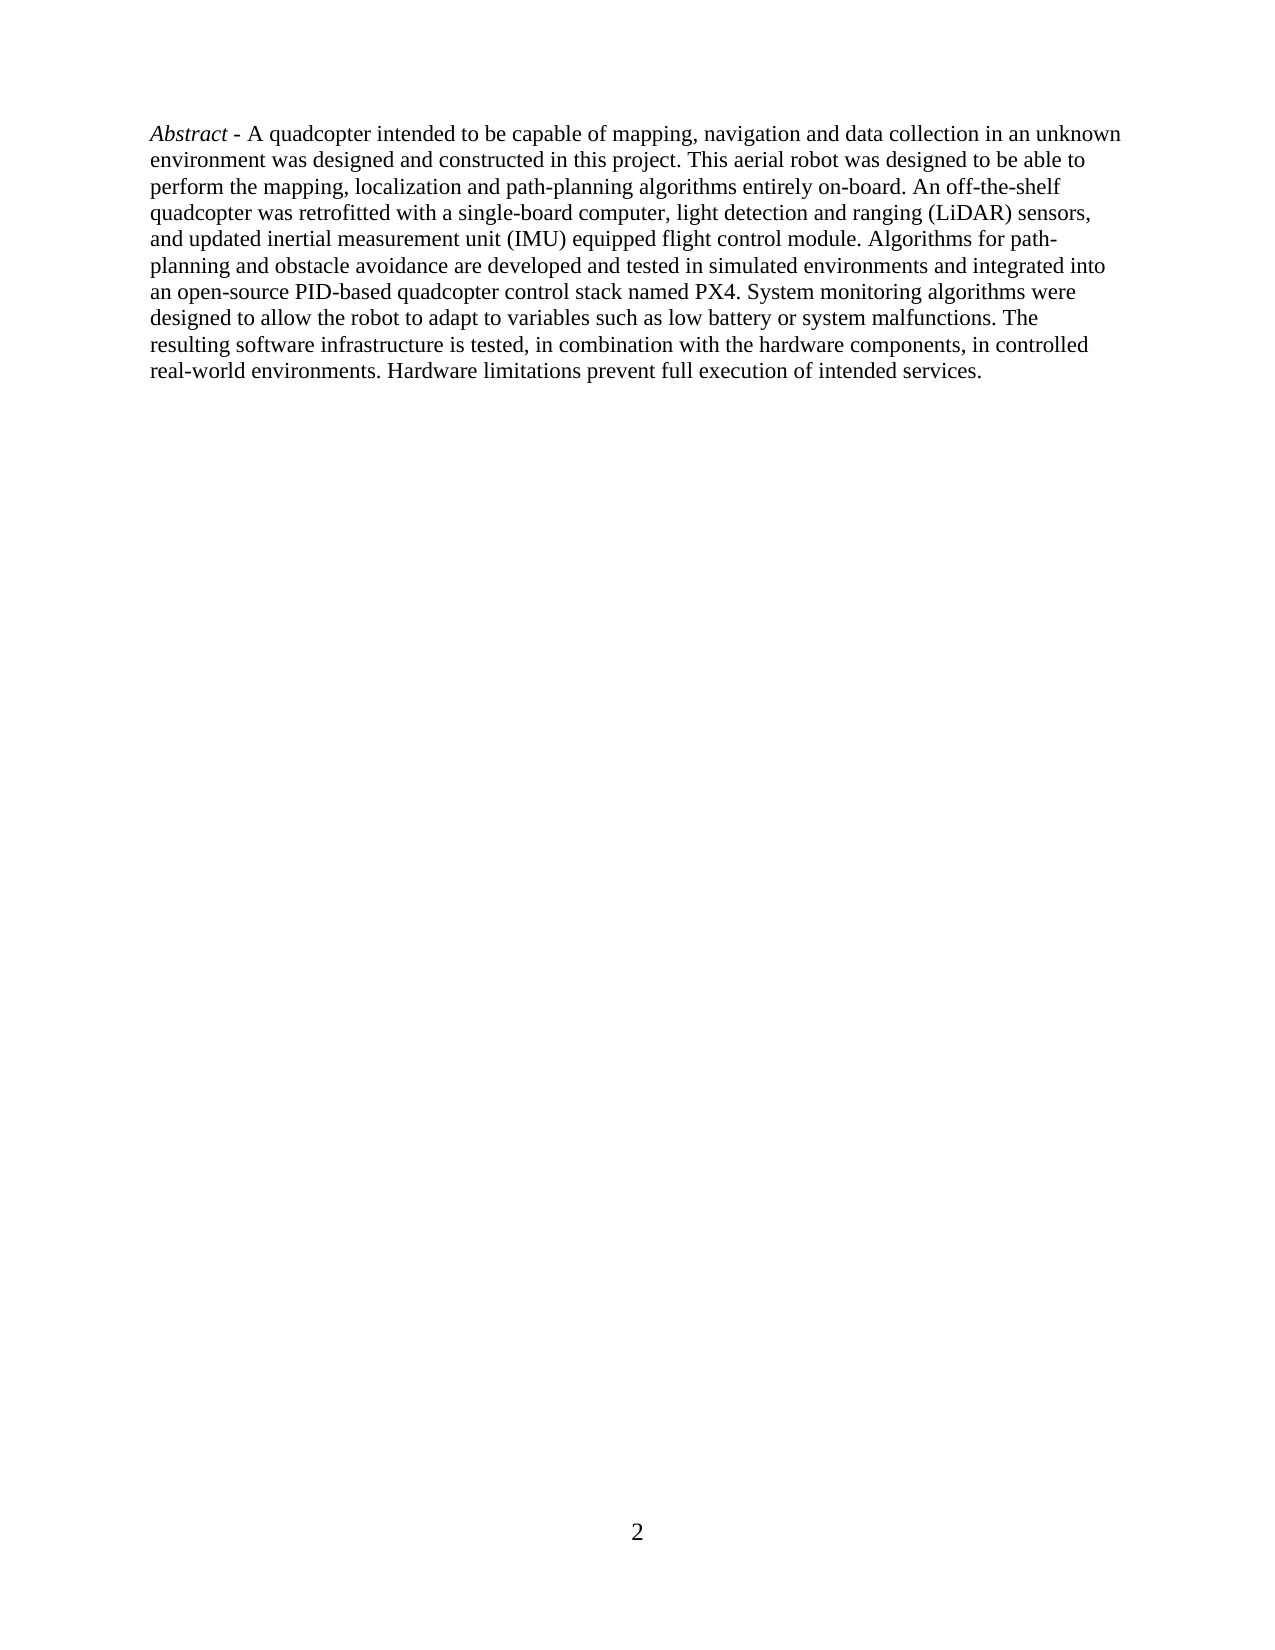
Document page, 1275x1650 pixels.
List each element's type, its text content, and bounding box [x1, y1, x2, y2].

text Abstract - A quadcopter intended to be capable of mapping, navigation and data collection in an unknown environment was designed and constructed in this project. This aerial robot was designed to be able to perform the mapping, localization and path-planning algorithms entirely on-board. An off-the-shelf quadcopter was retrofitted with a single-board computer, light detection and ranging (LiDAR) sensors, and updated inertial measurement unit (IMU) equipped flight control module. Algorithms for path-planning and obstacle avoidance are developed and tested in simulated environments and integrated into an open-source PID-based quadcopter control stack named PX4. System monitoring algorithms were designed to allow the robot to adapt to variables such as low battery or system malfunctions. The resulting software infrastructure is tested, in combination with the hardware components, in controlled real-world environments. Hardware limitations prevent full execution of intended services. [150, 120, 1125, 383]
